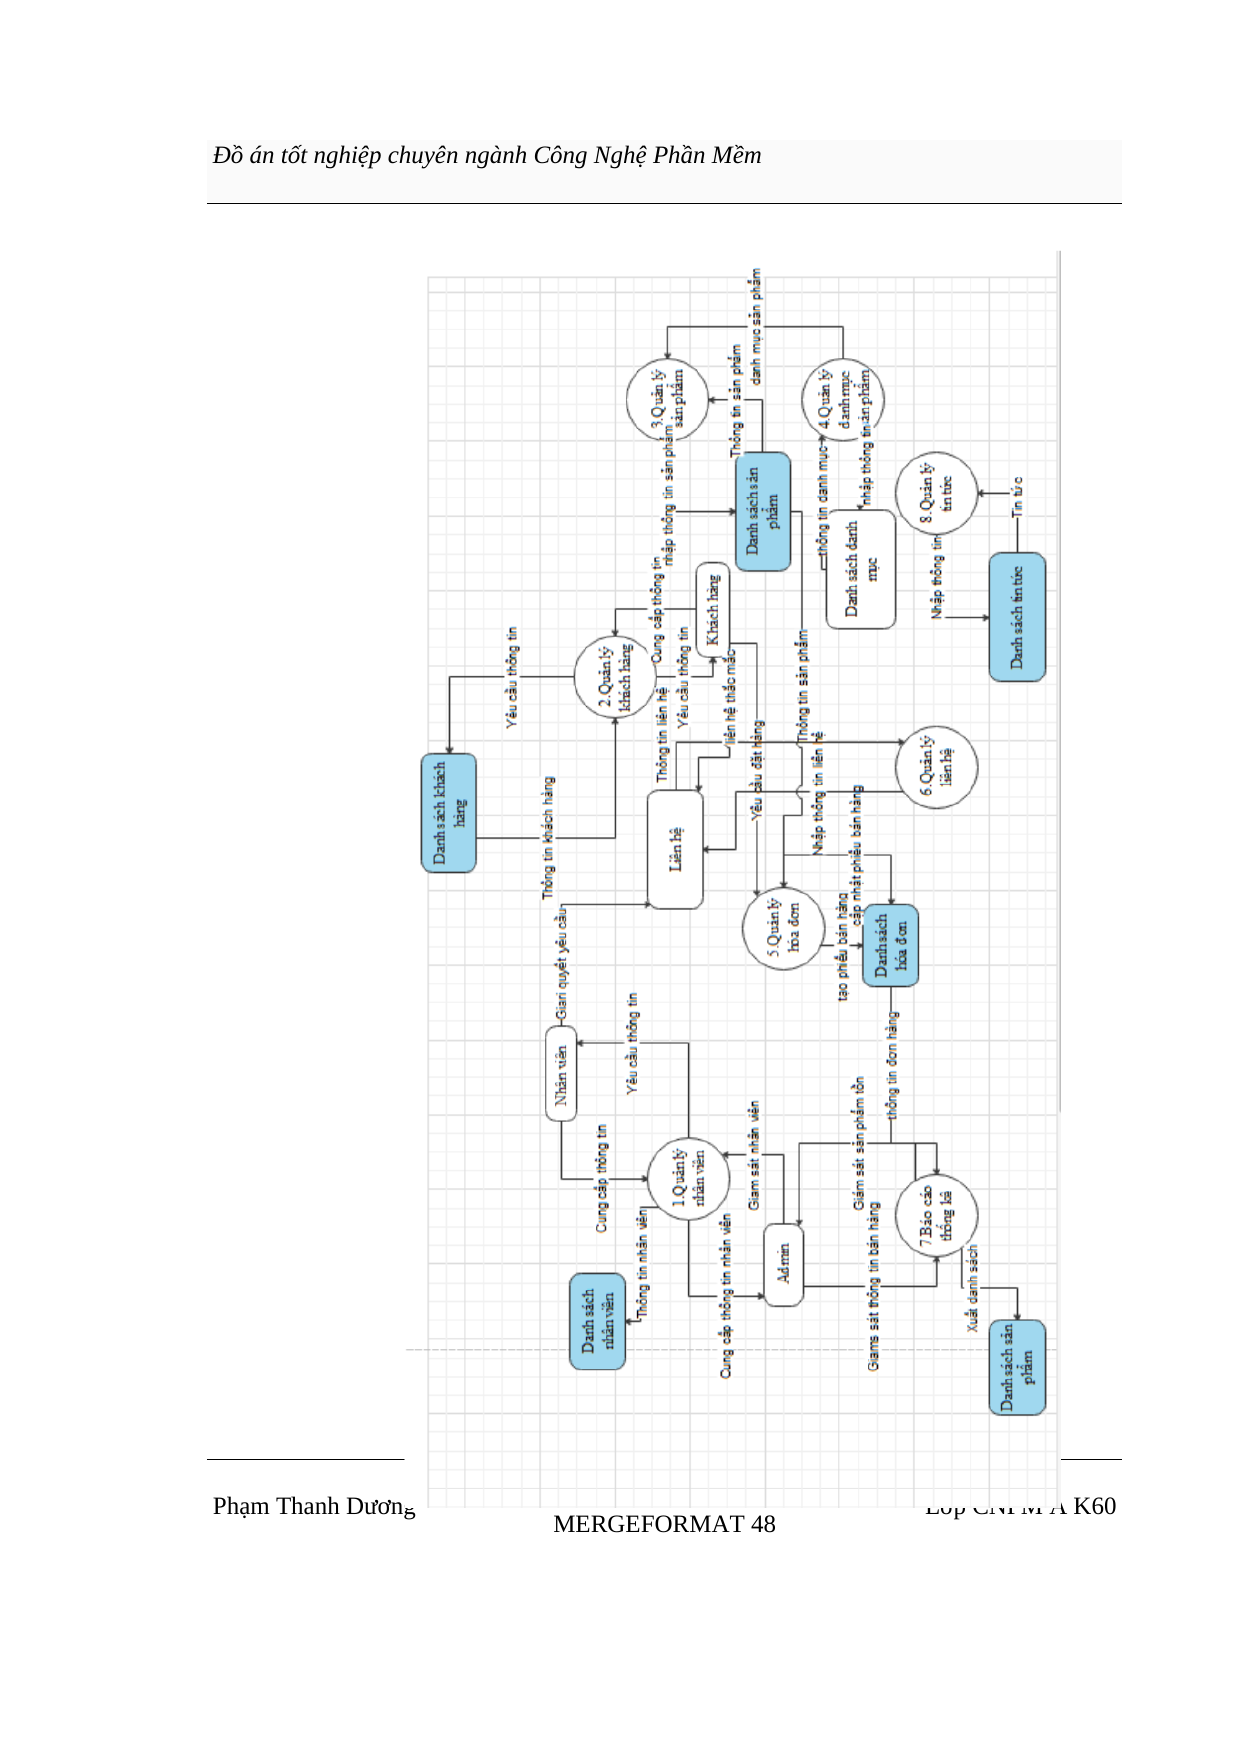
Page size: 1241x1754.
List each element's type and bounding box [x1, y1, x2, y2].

picture [405, 252, 1061, 1508]
